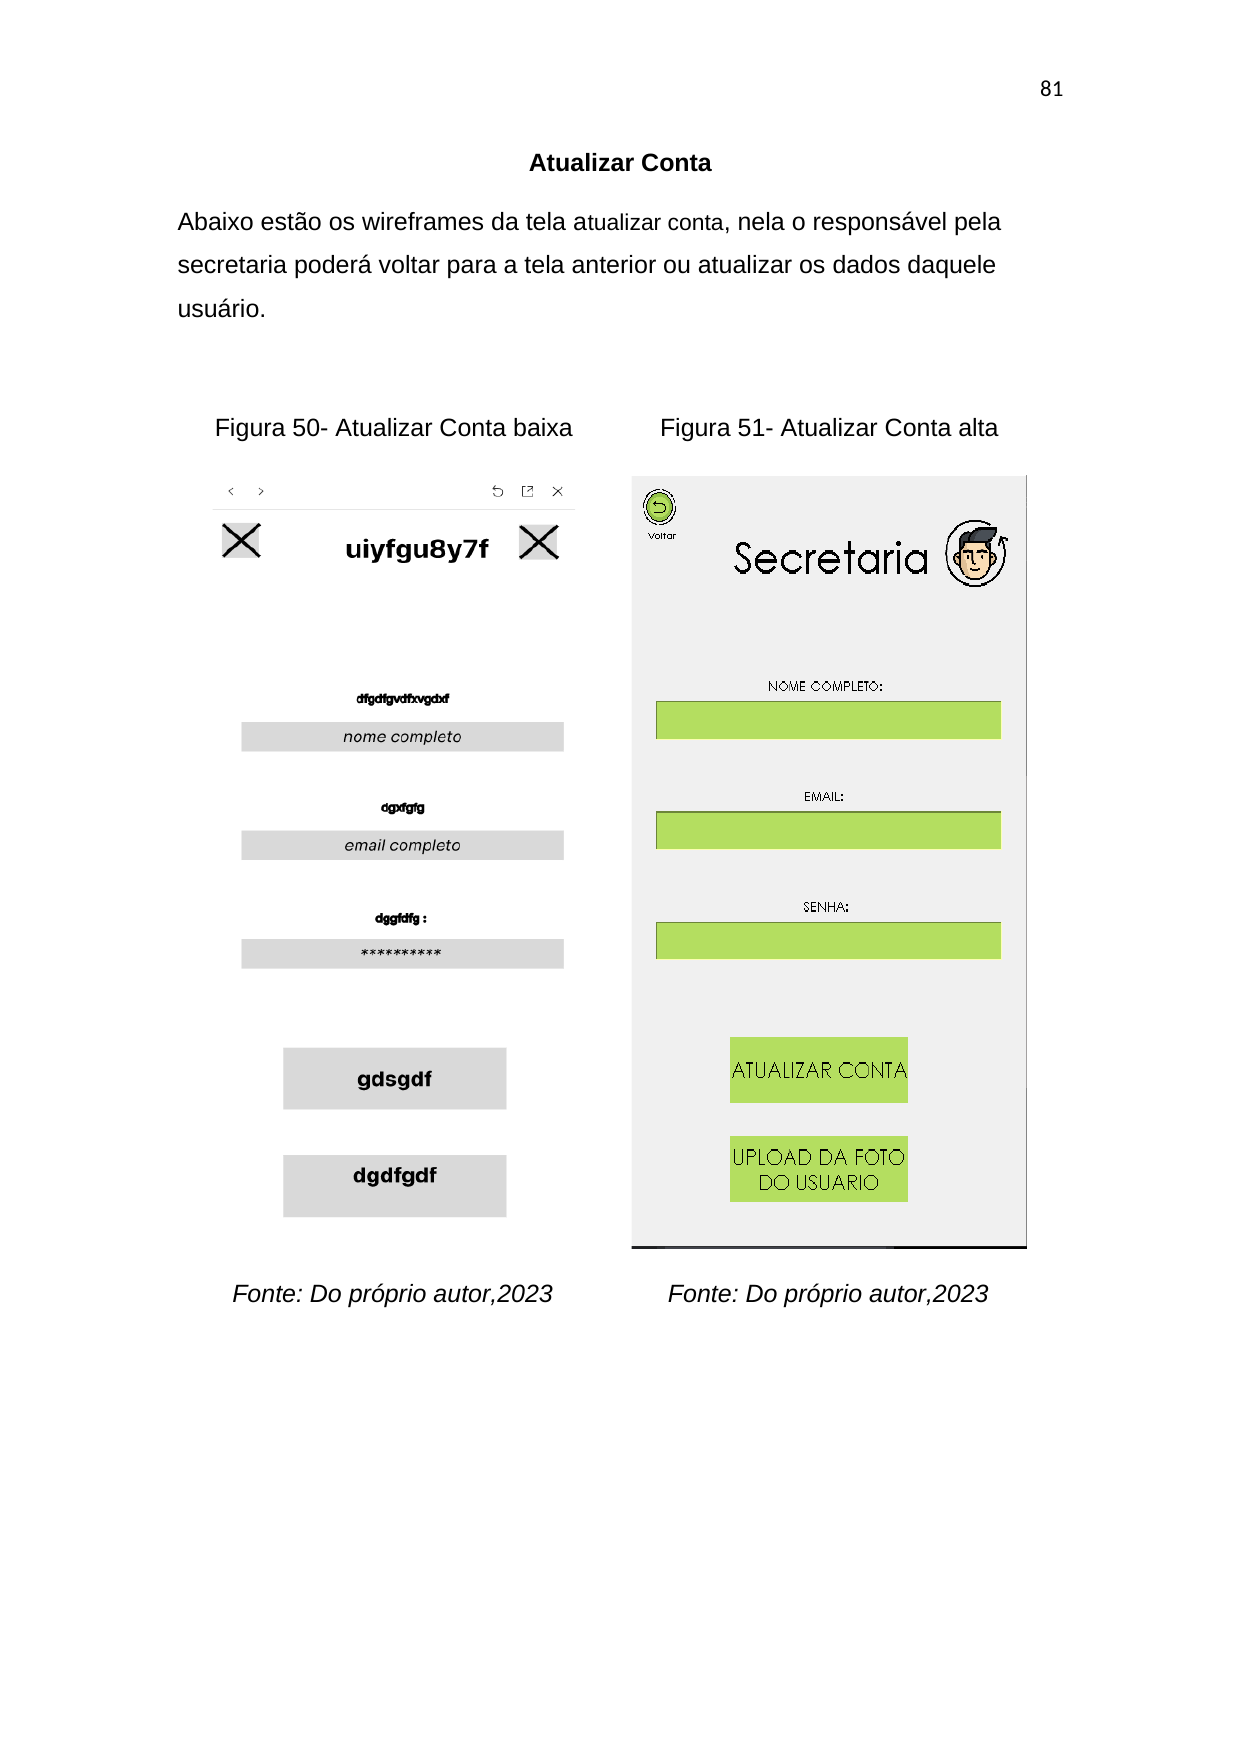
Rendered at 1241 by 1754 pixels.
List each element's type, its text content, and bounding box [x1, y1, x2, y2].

text Atualizar Conta [177, 148, 1063, 176]
table_header Figura 50- Atualizar Conta baixa [177, 413, 611, 476]
text Abaixo estão os wireframes da tela atualizar conta, nela o responsável pela secretaria poderá voltar para a tela anterior ou atualizar os dados daquele usuário. [177, 207, 1063, 322]
picture [631, 475, 1027, 1249]
table_cell [611, 476, 1048, 1279]
table_header Figura 51- Atualizar Conta alta [611, 413, 1048, 476]
table_cell [177, 476, 611, 1279]
picture [212, 475, 575, 1248]
table_cell Fonte: Do próprio autor,2023 [177, 1279, 611, 1341]
table_cell Fonte: Do próprio autor,2023 [611, 1279, 1048, 1341]
